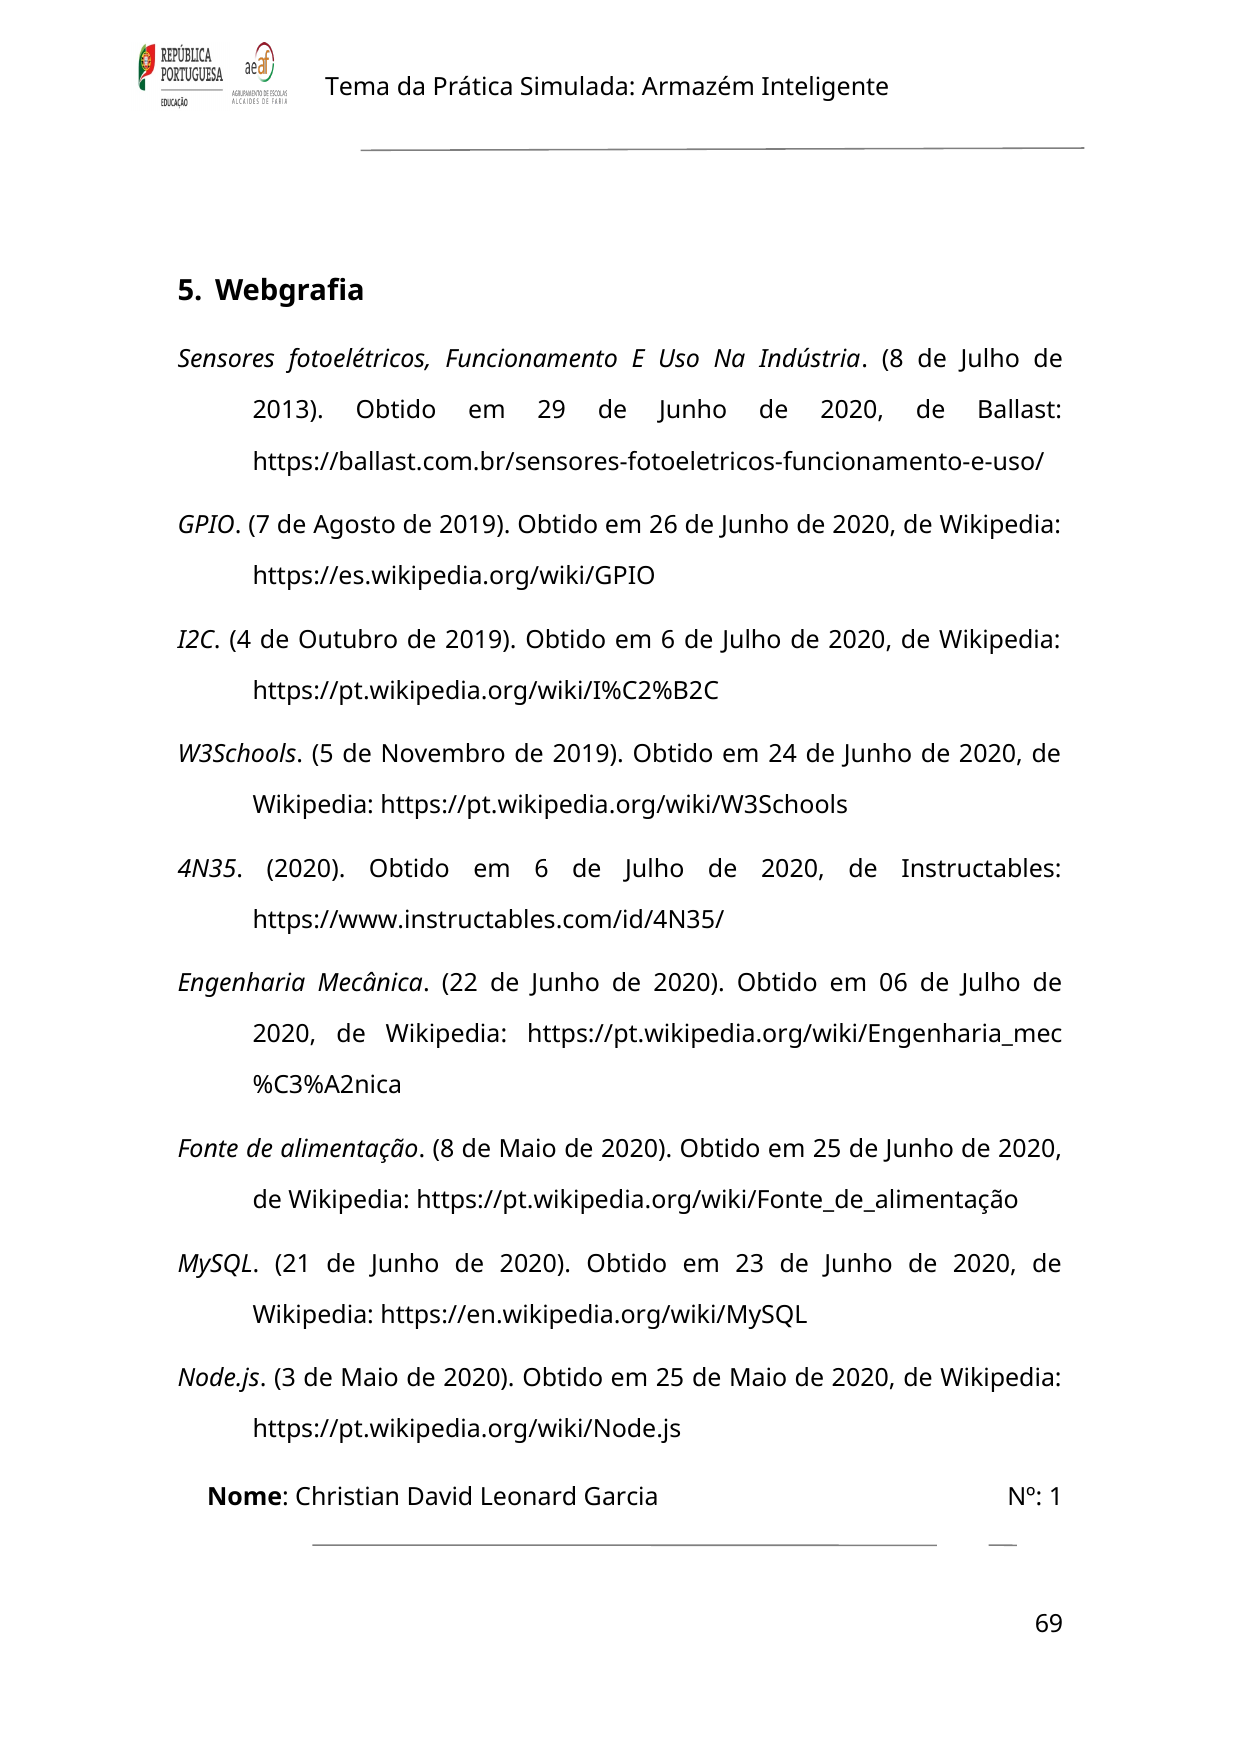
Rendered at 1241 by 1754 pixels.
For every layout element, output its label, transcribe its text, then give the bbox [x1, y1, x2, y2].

text Engenharia Mecânica. (22 de Junho de 2020). Obtido em 06 de Julho de 2020, de Wikipedia: https://pt.wikipedia.org/wiki/Engenharia_mec%C3%A2nica [177, 965, 1063, 1101]
text Sensores fotoelétricos, Funcionamento E Uso Na Indústria. (8 de Julho de 2013). Obtido em 29 de Junho de 2020, de Ballast: https://ballast.com.br/sensores-fotoeletricos-funcionamento-e-uso/ [177, 341, 1063, 477]
title Webgrafia [177, 269, 1063, 309]
text Fonte de alimentação. (8 de Maio de 2020). Obtido em 25 de Junho de 2020, de Wikipedia: https://pt.wikipedia.org/wiki/Fonte_de_alimentação [177, 1131, 1063, 1216]
text MySQL. (21 de Junho de 2020). Obtido em 23 de Junho de 2020, de Wikipedia: https://en.wikipedia.org/wiki/MySQL [177, 1245, 1063, 1330]
text GPIO. (7 de Agosto de 2019). Obtido em 26 de Junho de 2020, de Wikipedia: https://es.wikipedia.org/wiki/GPIO [177, 507, 1063, 592]
picture [232, 42, 287, 104]
text Node.js. (3 de Maio de 2020). Obtido em 25 de Maio de 2020, de Wikipedia: https://pt.wikipedia.org/wiki/Node.js [177, 1360, 1063, 1445]
text 4N35. (2020). Obtido em 6 de Julho de 2020, de Instructables: https://www.instructables.com/id/4N35/ [177, 851, 1063, 936]
picture [130, 42, 231, 111]
text I2C. (4 de Outubro de 2019). Obtido em 6 de Julho de 2020, de Wikipedia: https://pt.wikipedia.org/wiki/I%C2%B2C [177, 621, 1063, 706]
text W3Schools. (5 de Novembro de 2019). Obtido em 24 de Junho de 2020, de Wikipedia: https://pt.wikipedia.org/wiki/W3Schools [177, 736, 1063, 821]
